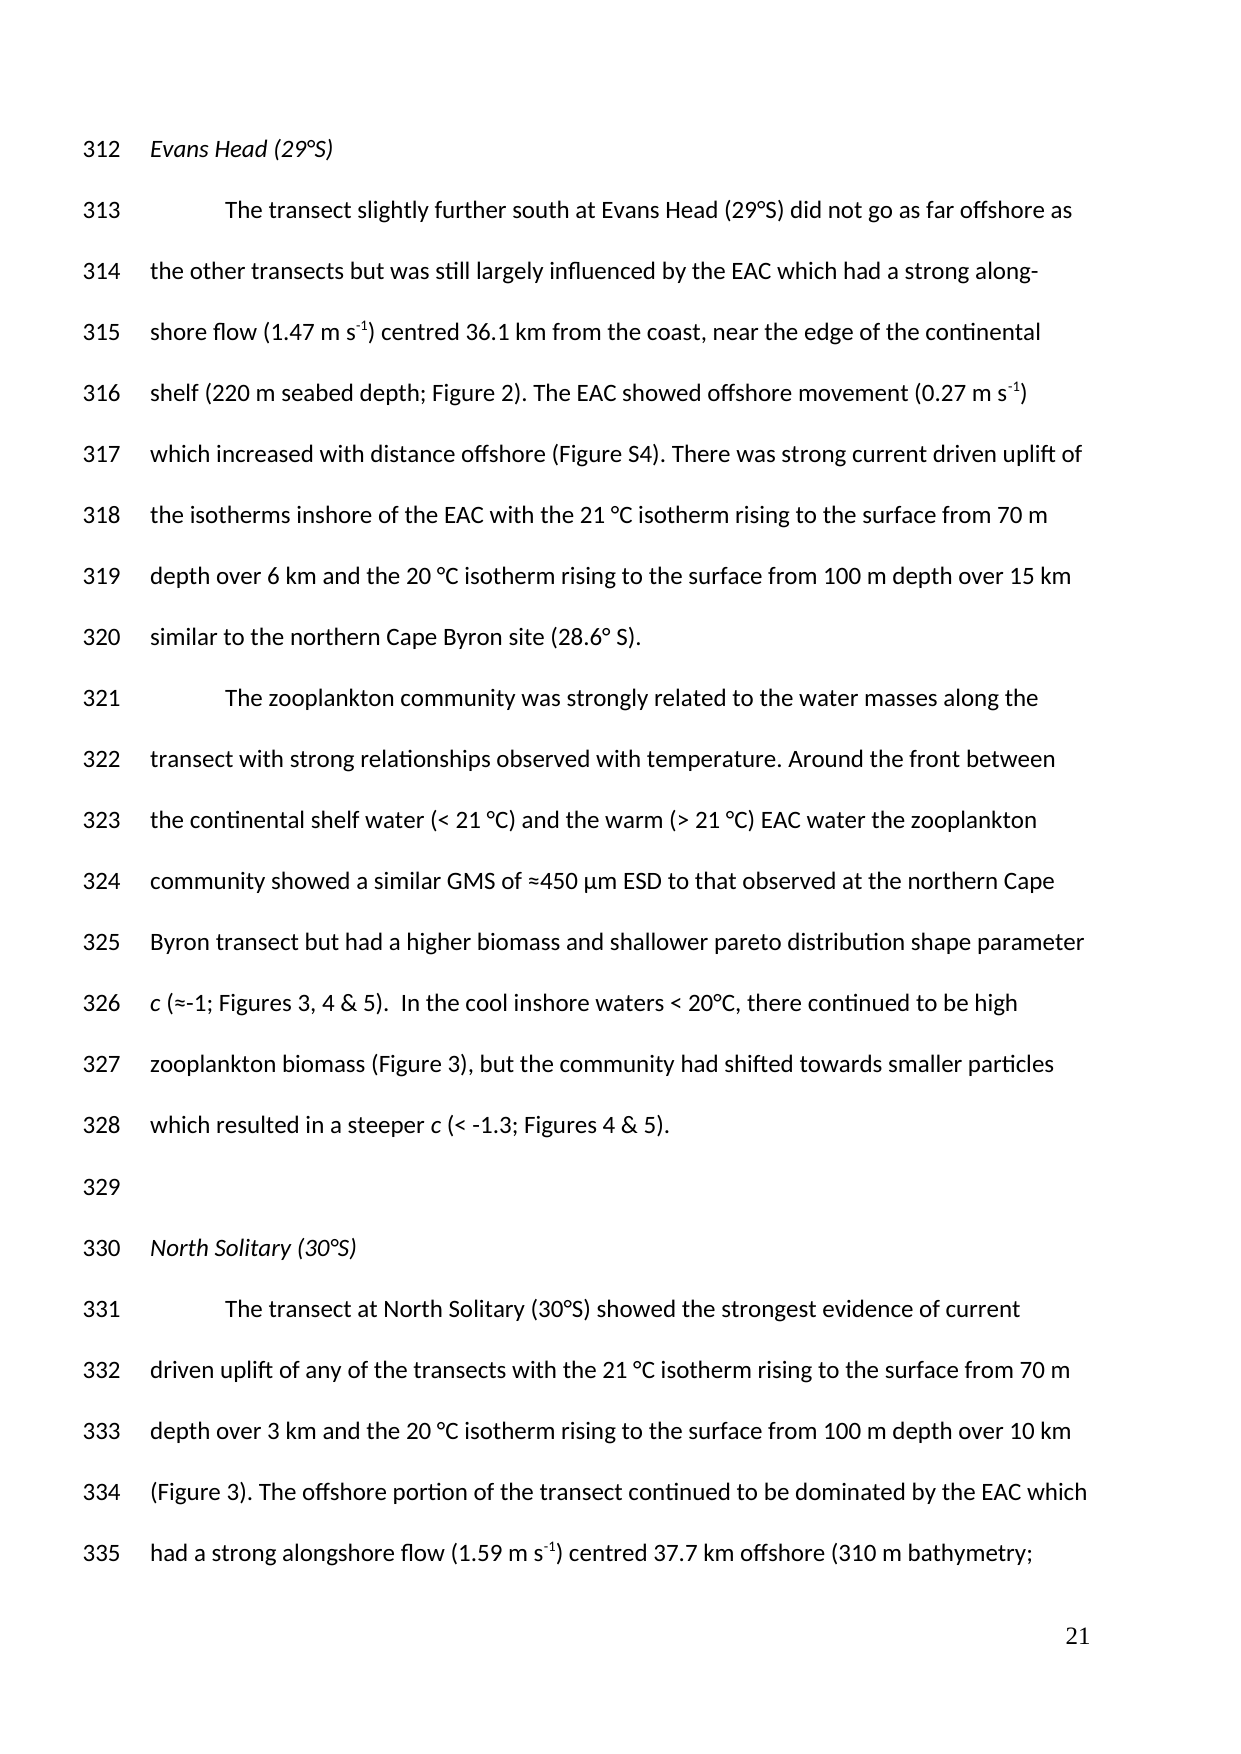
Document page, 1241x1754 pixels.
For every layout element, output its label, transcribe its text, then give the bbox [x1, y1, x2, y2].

text The zooplankton community was strongly related to the water masses along the transect with strong relationships observed with temperature. Around the front between the continental shelf water (< 21 °C) and the warm (> 21 °C) EAC water the zooplankton community showed a similar GMS of ≈450 µm ESD to that observed at the northern Cape Byron transect but had a higher biomass and shallower pareto distribution shape parameter c (≈-1; Figures 3, 4 & 5). In the cool inshore waters < 20°C, there continued to be high zooplankton biomass (Figure 3), but the community had shifted towards smaller particles which resulted in a steeper c (< -1.3; Figures 4 & 5). [150, 682, 1090, 1140]
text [150, 1293, 1090, 1567]
text North Solitary (30°S) [150, 1232, 1090, 1262]
text The transect slightly further south at Evans Head (29°S) did not go as far offshore as the other transects but was still largely influenced by the EAC which had a strong along-shore flow (1.47 m s-1) centred 36.1 km from the coast, near the edge of the continental shelf (220 m seabed depth; Figure 2). The EAC showed offshore movement (0.27 m s-1) which increased with distance offshore (Figure S4). There was strong current driven uplift of the isotherms inshore of the EAC with the 21 °C isotherm rising to the surface from 70 m depth over 6 km and the 20 °C isotherm rising to the surface from 100 m depth over 15 km similar to the northern Cape Byron site (28.6° S). [150, 194, 1090, 652]
text Evans Head (29°S) [150, 133, 1090, 163]
